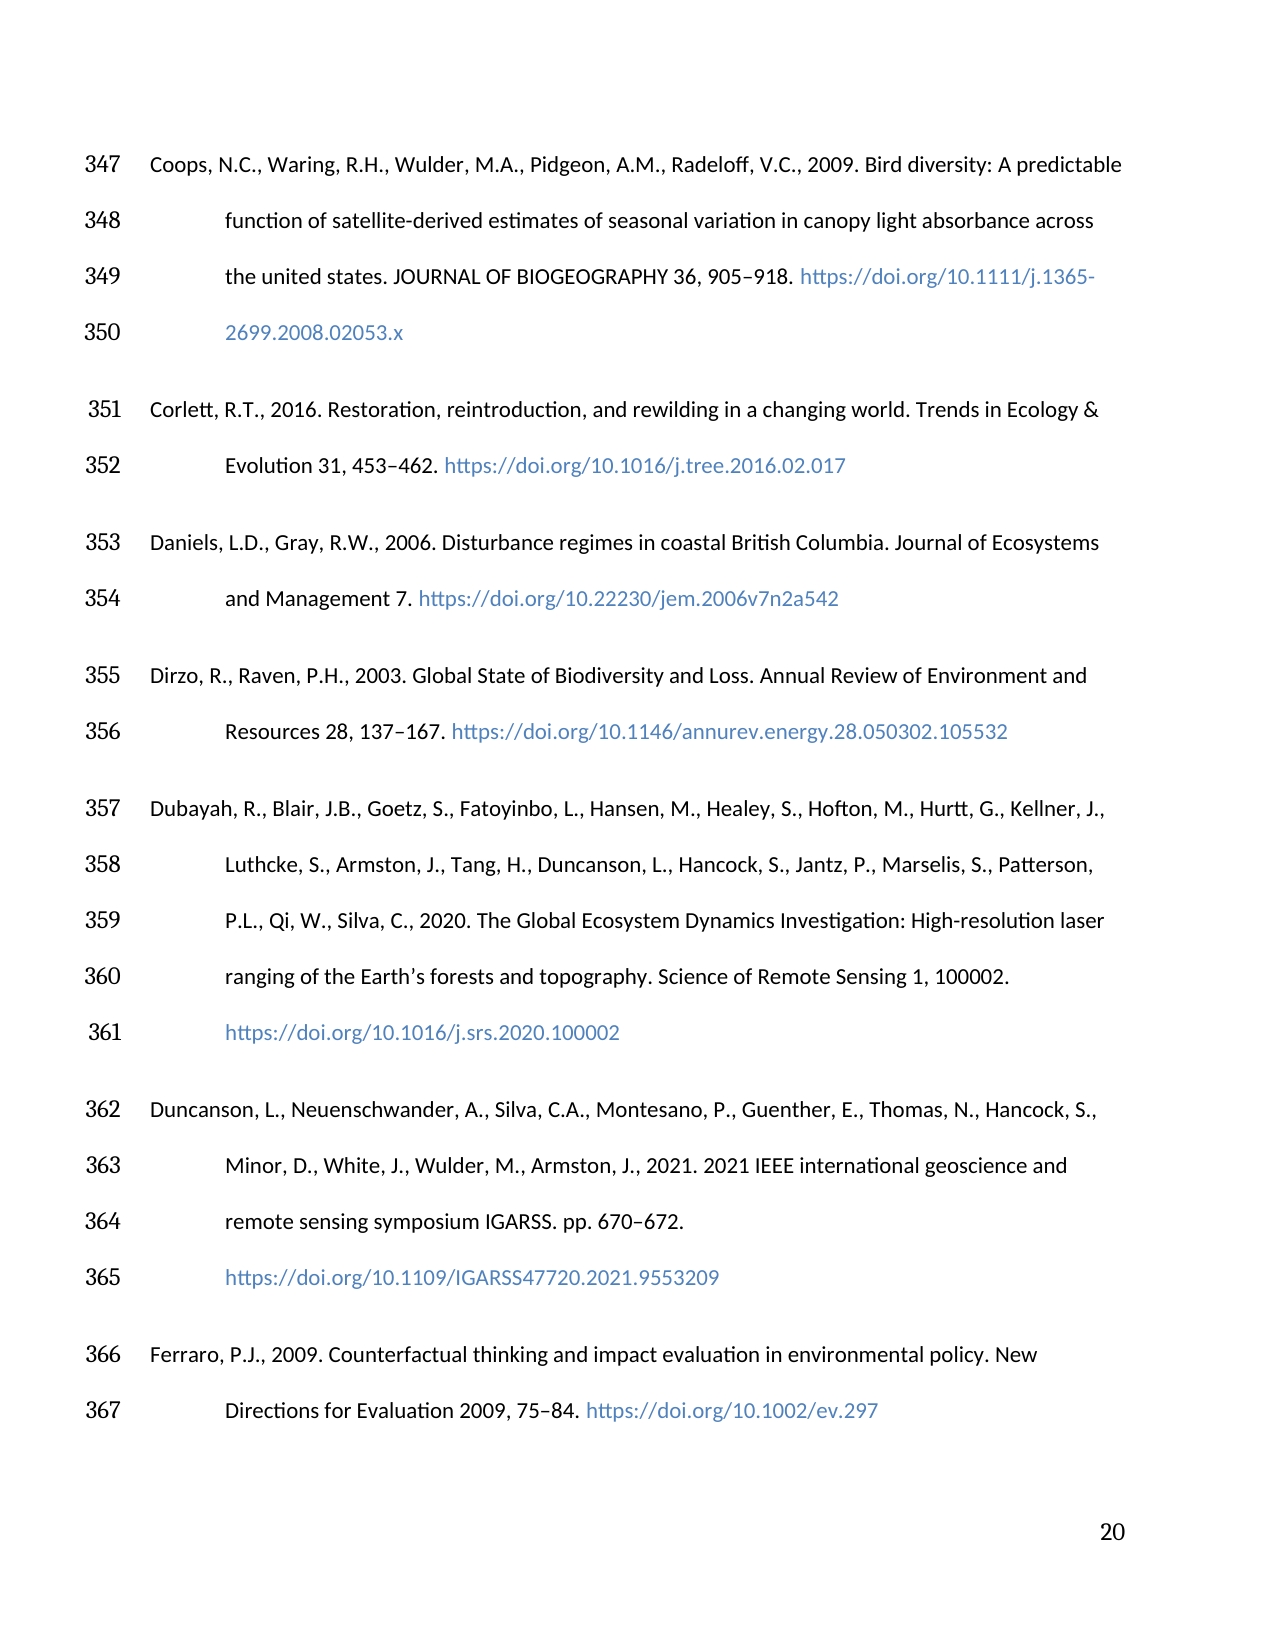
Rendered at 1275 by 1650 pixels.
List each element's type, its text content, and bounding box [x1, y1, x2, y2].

text Daniels, L.D., Gray, R.W., 2006. Disturbance regimes in coastal British Columbia. Journal of Ecosystems and Management 7. https://doi.org/10.22230/jem.2006v7n2a542 [150, 528, 1125, 612]
text Dubayah, R., Blair, J.B., Goetz, S., Fatoyinbo, L., Hansen, M., Healey, S., Hofton, M., Hurtt, G., Kellner, J., Luthcke, S., Armston, J., Tang, H., Duncanson, L., Hancock, S., Jantz, P., Marselis, S., Patterson, P.L., Qi, W., Silva, C., 2020. The Global Ecosystem Dynamics Investigation: High-resolution laser ranging of the Earth’s forests and topography. Science of Remote Sensing 1, 100002. https://doi.org/10.1016/j.srs.2020.100002 [150, 794, 1125, 1046]
text Dirzo, R., Raven, P.H., 2003. Global State of Biodiversity and Loss. Annual Review of Environment and Resources 28, 137–167. https://doi.org/10.1146/annurev.energy.28.050302.105532 [150, 661, 1125, 745]
text Corlett, R.T., 2016. Restoration, reintroduction, and rewilding in a changing world. Trends in Ecology & Evolution 31, 453–462. https://doi.org/10.1016/j.tree.2016.02.017 [150, 395, 1125, 479]
text Ferraro, P.J., 2009. Counterfactual thinking and impact evaluation in environmental policy. New Directions for Evaluation 2009, 75–84. https://doi.org/10.1002/ev.297 [150, 1340, 1125, 1424]
text Coops, N.C., Waring, R.H., Wulder, M.A., Pidgeon, A.M., Radeloff, V.C., 2009. Bird diversity: A predictable function of satellite-derived estimates of seasonal variation in canopy light absorbance across the united states. JOURNAL OF BIOGEOGRAPHY 36, 905–918. https://doi.org/10.1111/j.1365-2699.2008.02053.x [150, 150, 1125, 346]
text Duncanson, L., Neuenschwander, A., Silva, C.A., Montesano, P., Guenther, E., Thomas, N., Hancock, S., Minor, D., White, J., Wulder, M., Armston, J., 2021. 2021 IEEE international geoscience and remote sensing symposium IGARSS. pp. 670–672. https://doi.org/10.1109/IGARSS47720.2021.9553209 [150, 1095, 1125, 1291]
